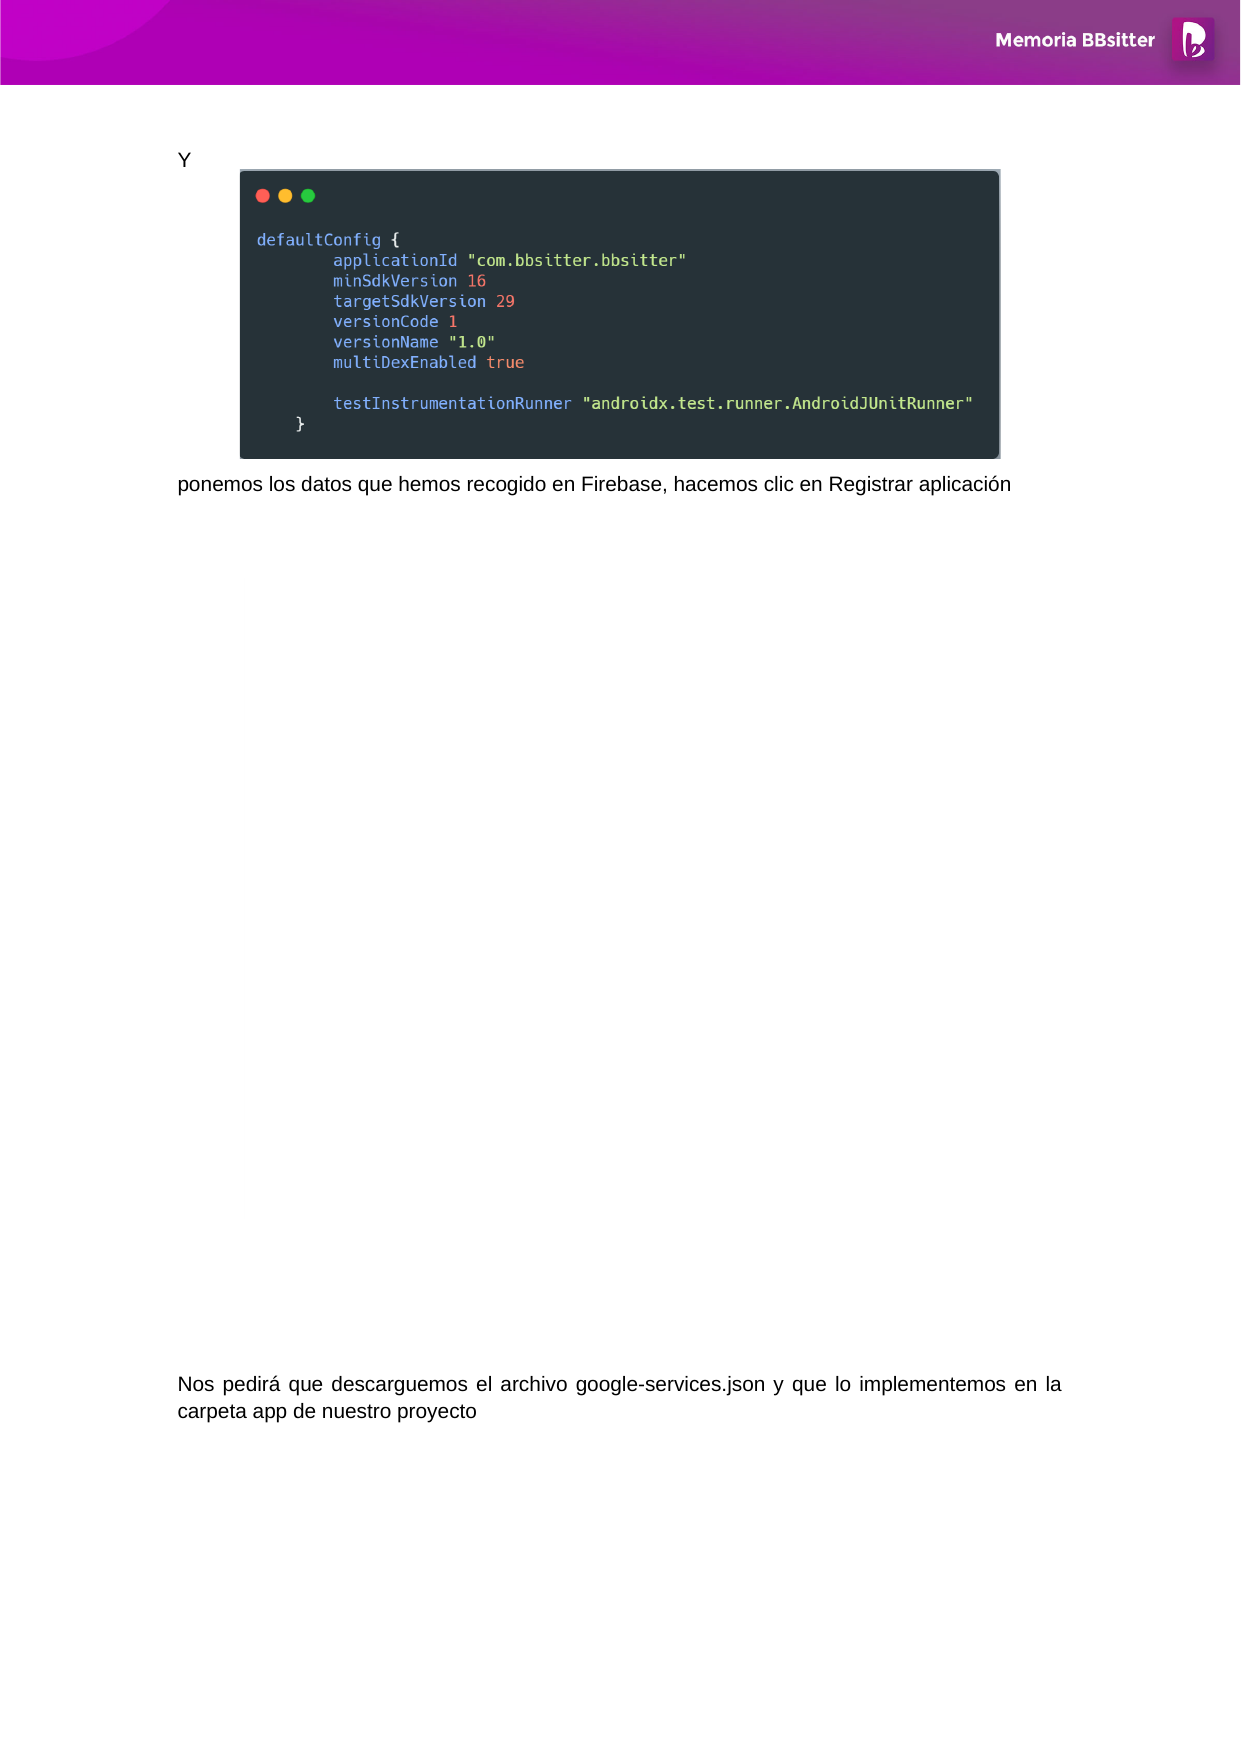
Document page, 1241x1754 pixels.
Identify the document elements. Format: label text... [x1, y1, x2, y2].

picture [239, 169, 1001, 459]
text Nos pedirá que descarguemos el archivo google-services.json y que lo implementemos en la carpeta app de nuestro proyecto [177, 1371, 1063, 1423]
picture [0, 0, 1241, 85]
